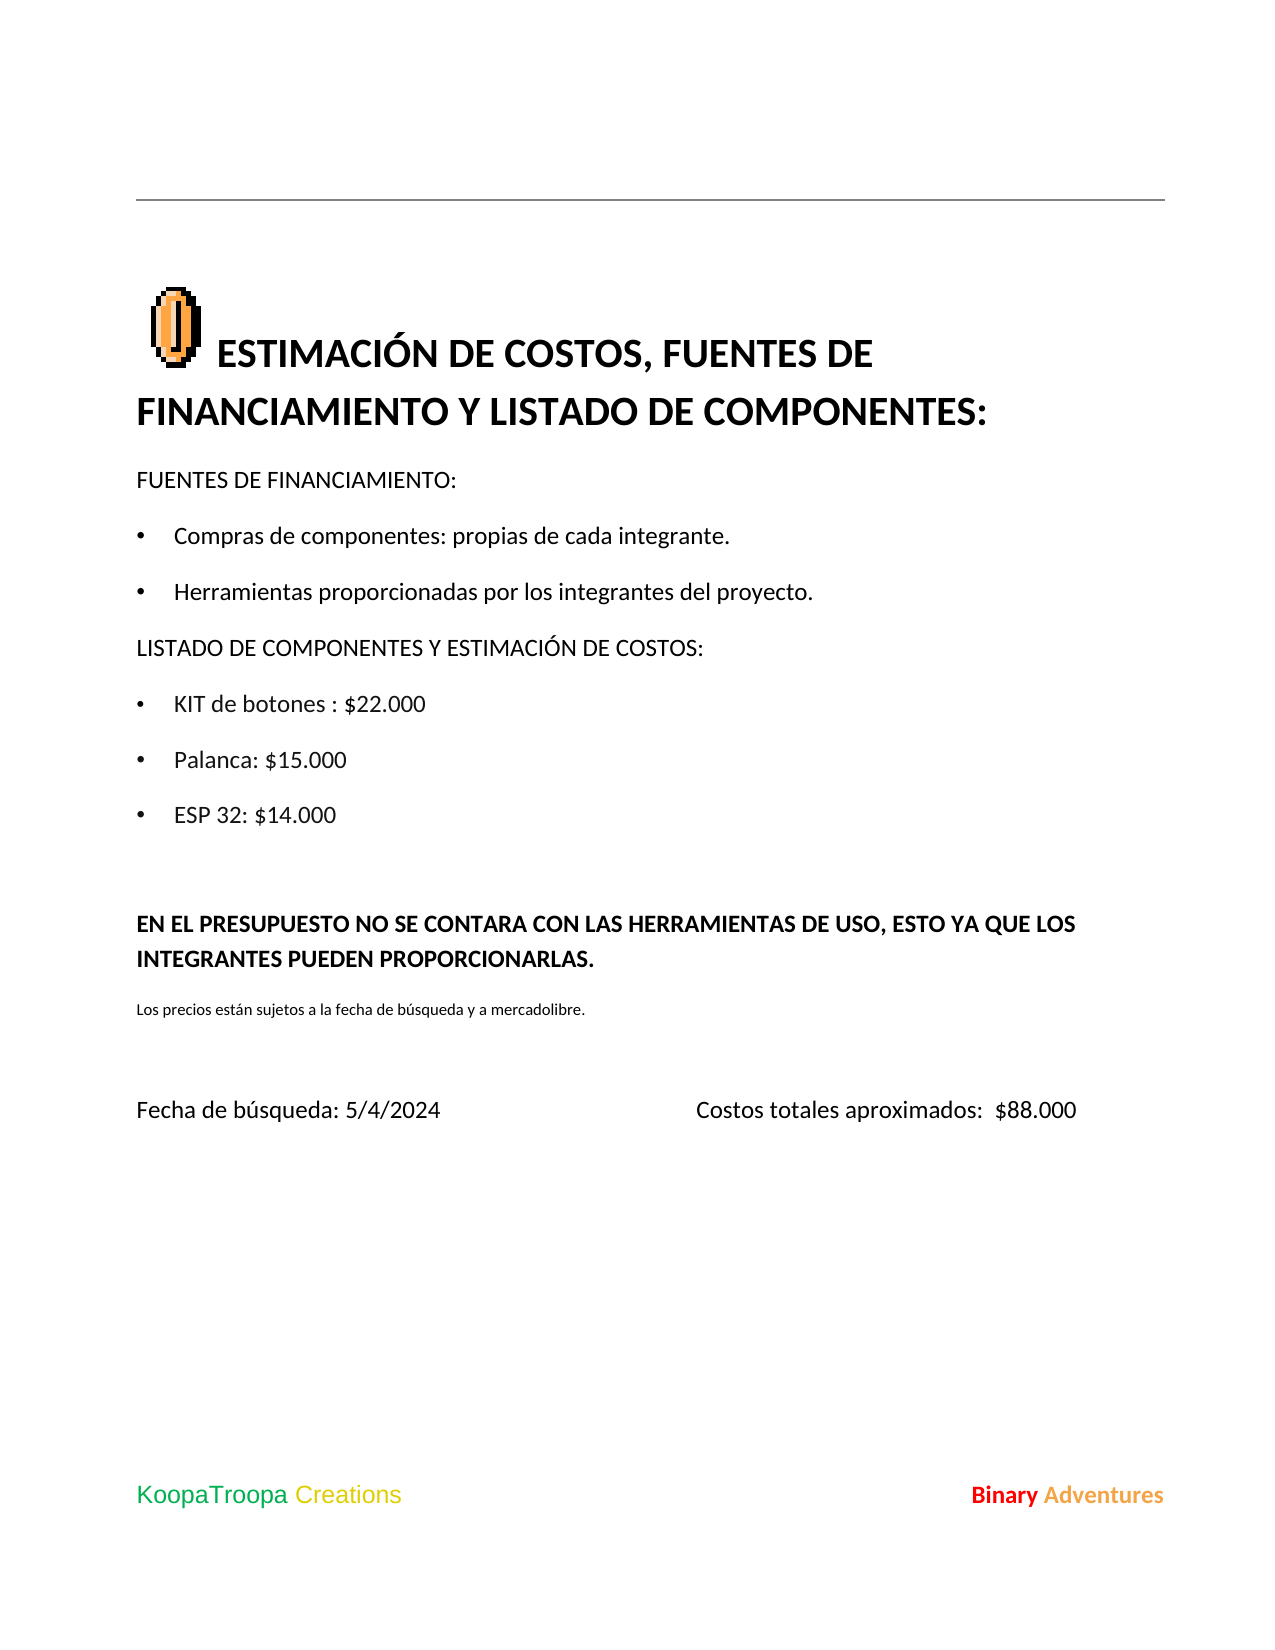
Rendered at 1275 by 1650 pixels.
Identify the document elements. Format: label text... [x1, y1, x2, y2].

list Herramientas proporcionadas por los integrantes del proyecto. [136, 576, 1165, 607]
text Fecha de búsqueda: 5/4/2024 Costos totales aproximados: $88.000 [136, 1094, 1165, 1125]
text Los precios están sujetos a la fecha de búsqueda y a mercadolibre. [136, 999, 1165, 1019]
list Palanca: $15.000 [136, 744, 1165, 774]
list Compras de componentes: propias de cada integrante. [136, 520, 1165, 551]
text ESTIMACIÓN DE COSTOS, FUENTES DE FINANCIAMIENTO Y LISTADO DE COMPONENTES: [136, 287, 1165, 436]
list ESP 32: $14.000 [136, 799, 1165, 830]
text FUENTES DE FINANCIAMIENTO: [136, 464, 1165, 495]
text LISTADO DE COMPONENTES Y ESTIMACIÓN DE COSTOS: [136, 632, 1165, 663]
list KIT de botones : $22.000 [136, 688, 1165, 718]
text EN EL PRESUPUESTO NO SE CONTARA CON LAS HERRAMIENTAS DE USO, ESTO YA QUE LOS INTEGRANTES PUEDEN PROPORCIONARLAS. [136, 908, 1165, 974]
